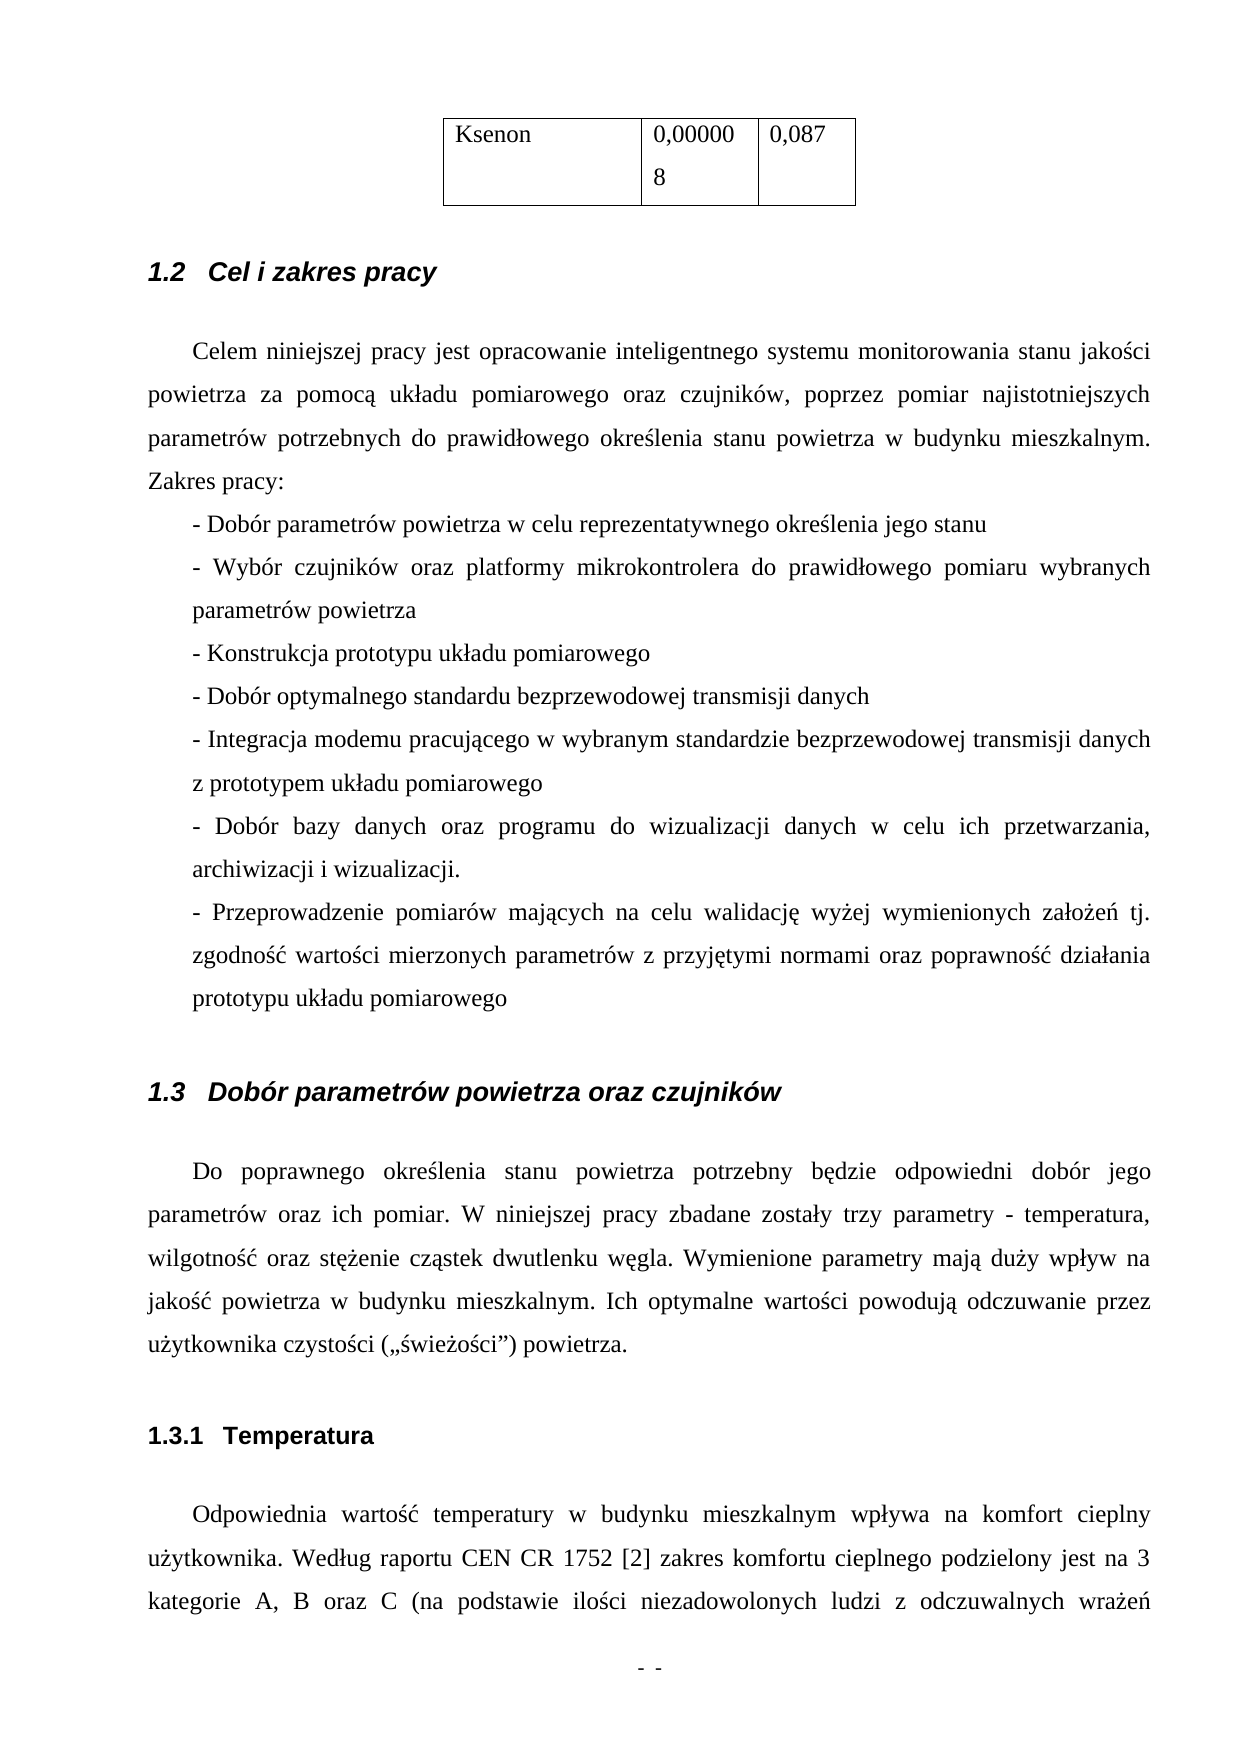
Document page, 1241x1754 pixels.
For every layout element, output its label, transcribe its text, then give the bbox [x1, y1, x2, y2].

text - Dobór optymalnego standardu bezprzewodowej transmisji danych [192, 681, 1152, 710]
text Do poprawnego określenia stanu powietrza potrzebny będzie odpowiedni dobór jego parametrów oraz ich pomiar. W niniejszej pracy zbadane zostały trzy parametry - temperatura, wilgotność oraz stężenie cząstek dwutlenku węgla. Wymienione parametry mają duży wpływ na jakość powietrza w budynku mieszkalnym. Ich optymalne wartości powodują odczuwanie przez użytkownika czystości („świeżości”) powietrza. [148, 1156, 1152, 1358]
subtitle Cel i zakres pracy [148, 256, 1152, 287]
text Celem niniejszej pracy jest opracowanie inteligentnego systemu monitorowania stanu jakości powietrza za pomocą układu pomiarowego oraz czujników, poprzez pomiar najistotniejszych parametrów potrzebnych do prawidłowego określenia stanu powietrza w budynku mieszkalnym. Zakres pracy: [148, 336, 1152, 494]
text - Wybór czujników oraz platformy mikrokontrolera do prawidłowego pomiaru wybranych parametrów powietrza [192, 552, 1152, 624]
text - Przeprowadzenie pomiarów mających na celu walidację wyżej wymienionych założeń tj. zgodność wartości mierzonych parametrów z przyjętymi normami oraz poprawność działania prototypu układu pomiarowego [192, 897, 1152, 1012]
table_cell 0,000008 [642, 119, 758, 205]
table_cell Ksenon [444, 119, 641, 205]
text - Dobór parametrów powietrza w celu reprezentatywnego określenia jego stanu [148, 509, 1152, 538]
text - Integracja modemu pracującego w wybranym standardzie bezprzewodowej transmisji danych z prototypem układu pomiarowego [192, 724, 1152, 796]
text - Konstrukcja prototypu układu pomiarowego [192, 638, 1152, 667]
subtitle Dobór parametrów powietrza oraz czujników [148, 1076, 1152, 1107]
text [148, 1499, 1152, 1614]
subtitle Temperatura [148, 1421, 1152, 1450]
table_cell 0,087 [759, 119, 855, 205]
text - Dobór bazy danych oraz programu do wizualizacji danych w celu ich przetwarzania, archiwizacji i wizualizacji. [192, 811, 1152, 883]
